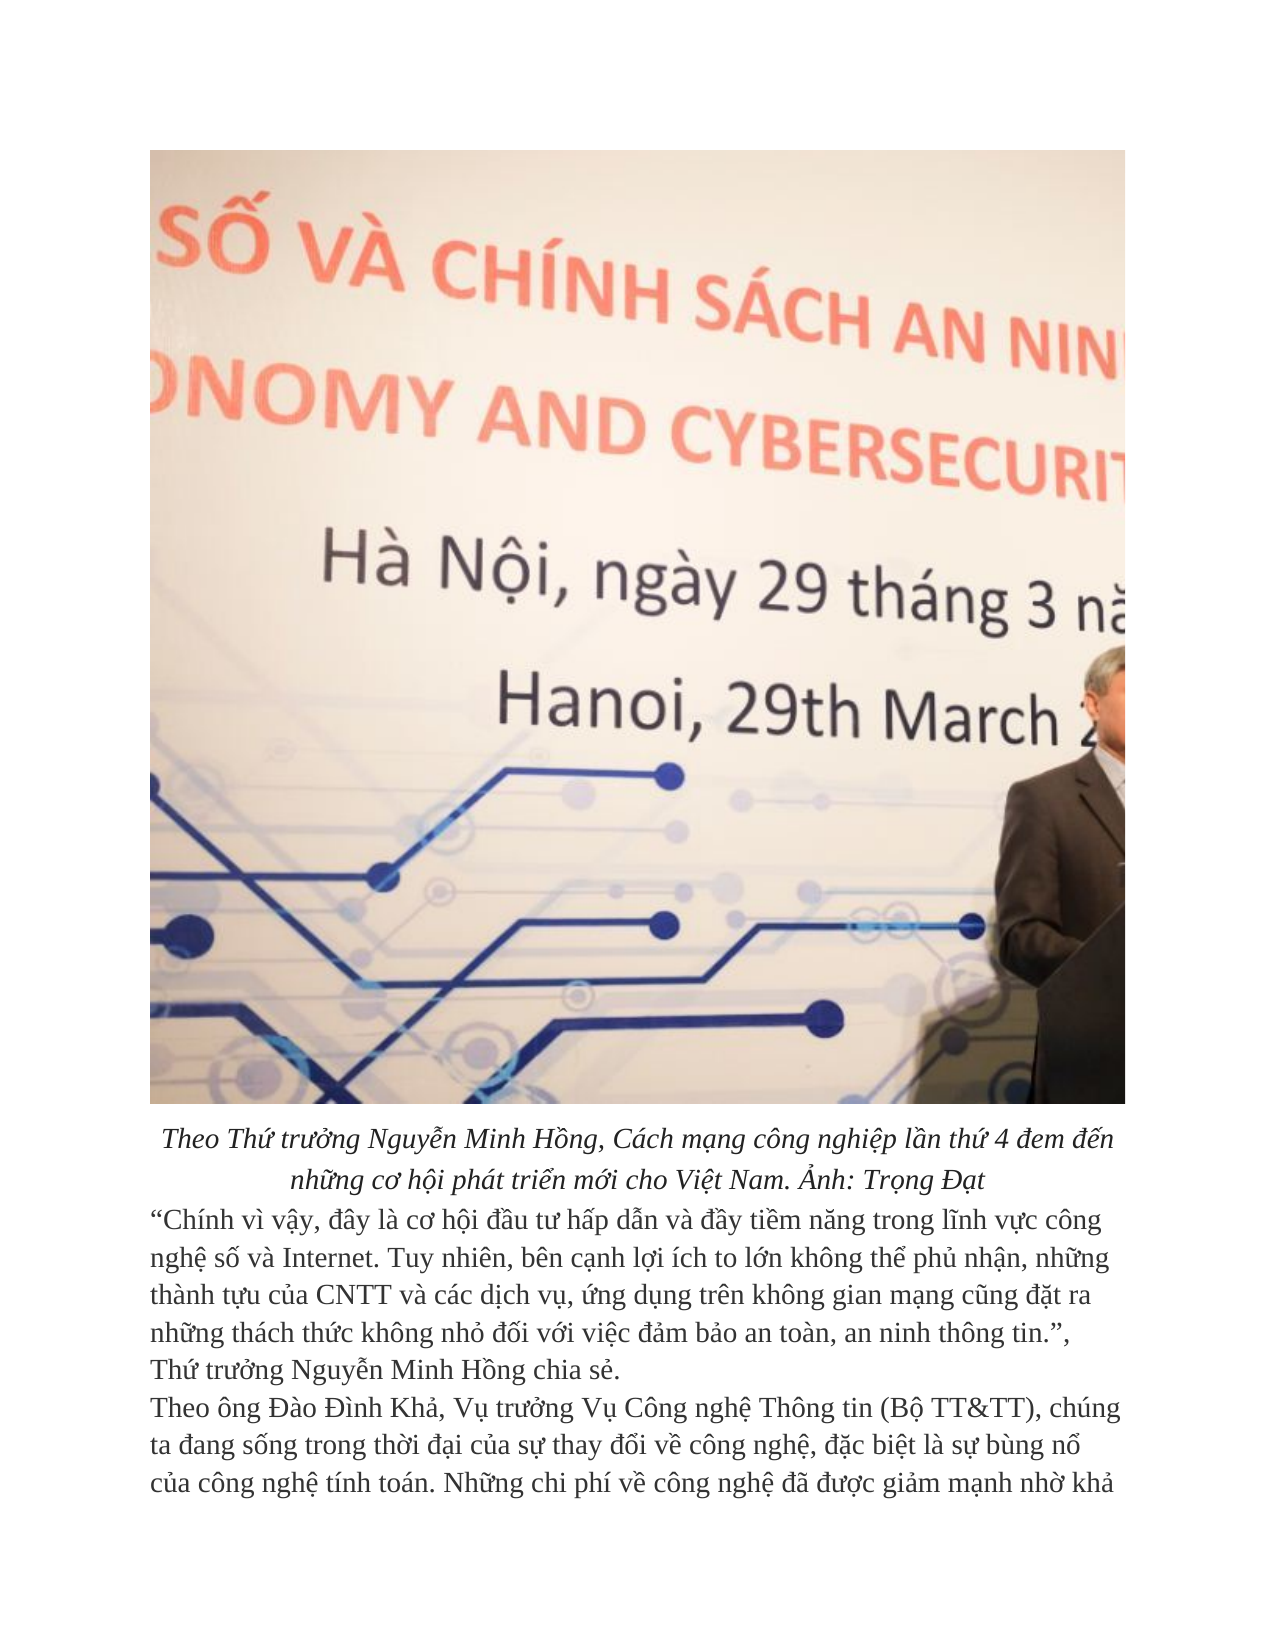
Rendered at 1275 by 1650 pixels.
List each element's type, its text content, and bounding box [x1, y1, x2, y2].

table_cell Theo Thứ trưởng Nguyễn Minh Hồng, Cách mạng công nghiệp lần thứ 4 đem đến những cơ hội phát triển mới cho Việt Nam. Ảnh: Trọng Đạt [150, 1104, 1125, 1198]
text “Chính vì vậy, đây là cơ hội đầu tư hấp dẫn và đầy tiềm năng trong lĩnh vực công nghệ số và Internet. Tuy nhiên, bên cạnh lợi ích to lớn không thể phủ nhận, những thành tựu của CNTT và các dịch vụ, ứng dụng trên không gian mạng cũng đặt ra những thách thức không nhỏ đối với việc đảm bảo an toàn, an ninh thông tin.”, Thứ trưởng Nguyễn Minh Hồng chia sẻ. [150, 1198, 1125, 1386]
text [150, 1386, 1125, 1498]
picture [150, 150, 1125, 1104]
